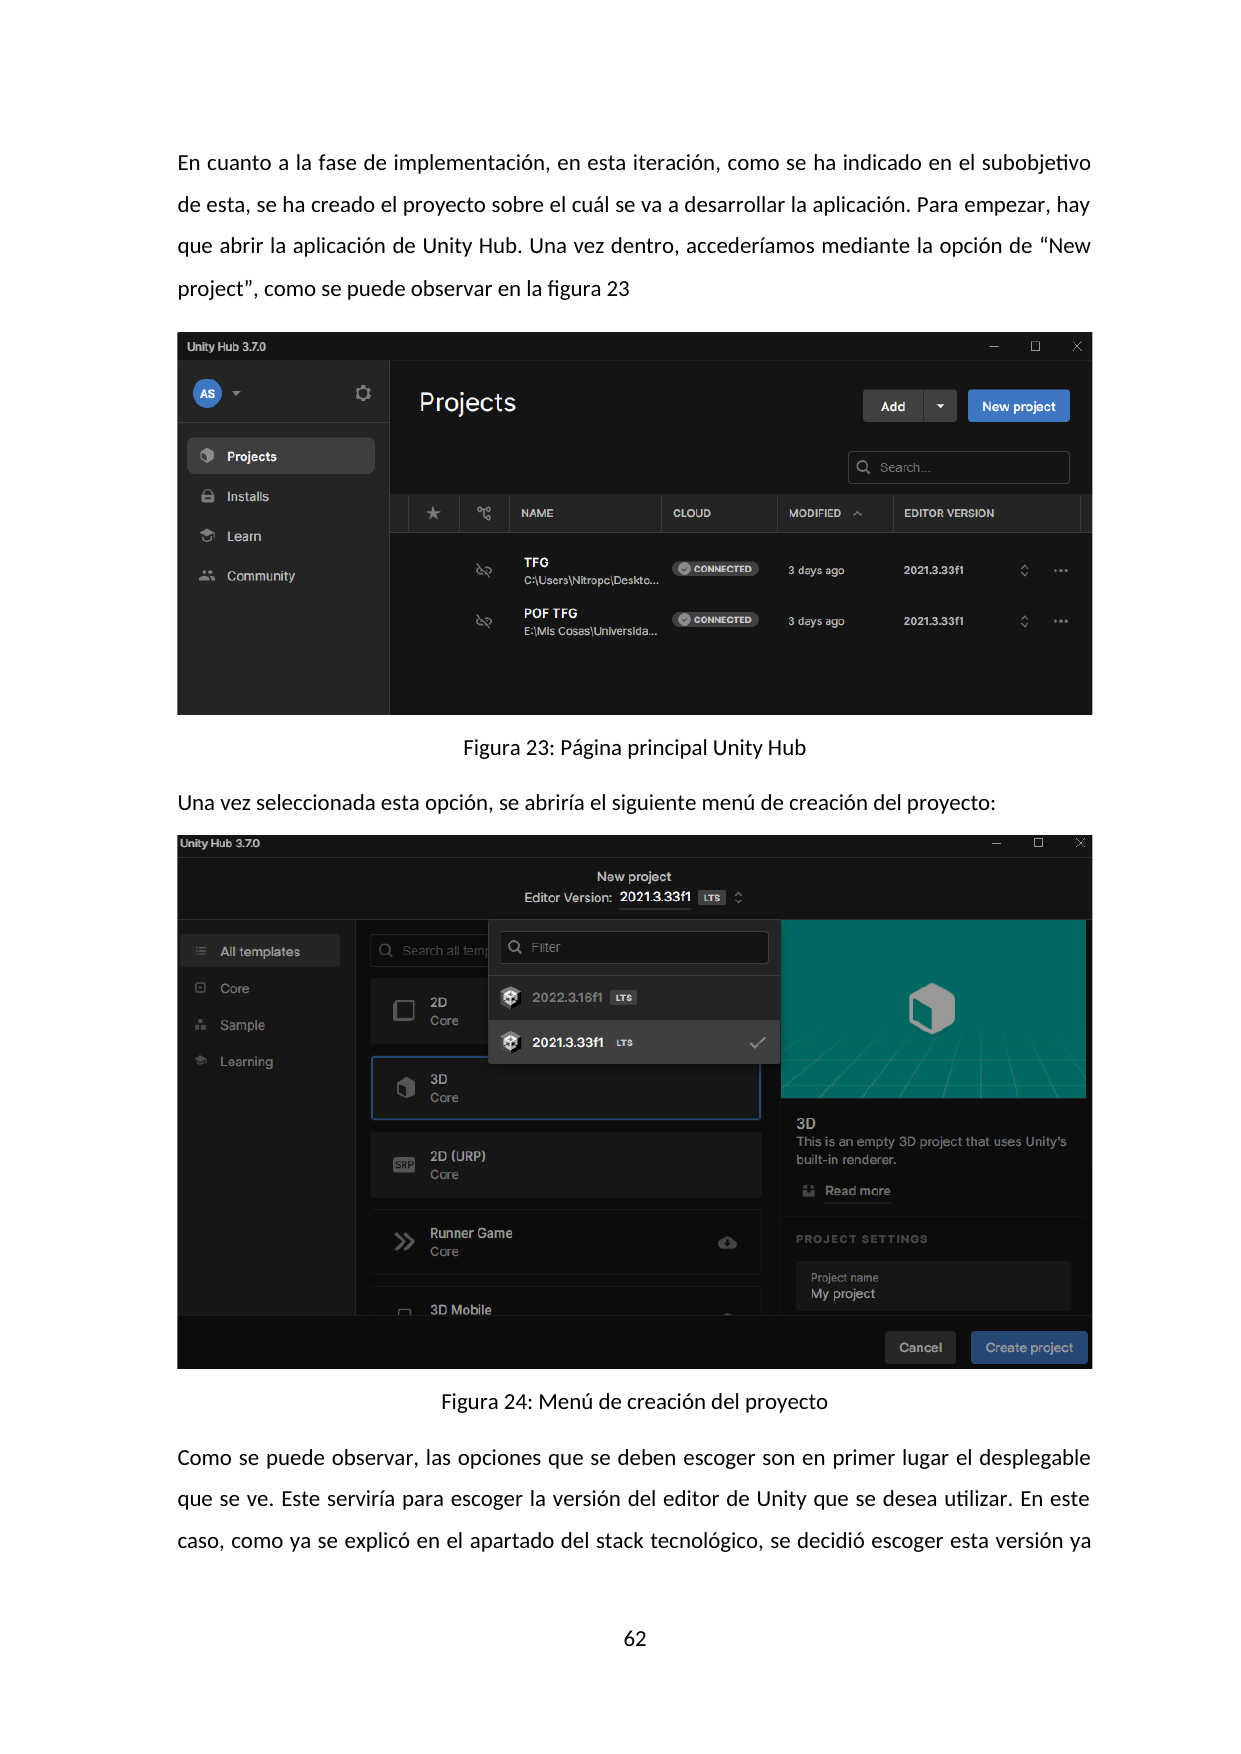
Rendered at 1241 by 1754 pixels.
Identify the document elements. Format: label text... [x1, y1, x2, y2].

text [177, 1443, 1092, 1554]
picture [177, 332, 1093, 715]
text Figura 24: Menú de creación del proyecto [177, 1387, 1092, 1415]
text En cuanto a la fase de implementación, en esta iteración, como se ha indicado en el subobjetivo de esta, se ha creado el proyecto sobre el cuál se va a desarrollar la aplicación. Para empezar, hay que abrir la aplicación de Unity Hub. Una vez dentro, accederíamos mediante la opción de “New project”, como se puede observar en la figura 23 [177, 148, 1092, 302]
text Figura 23: Página principal Unity Hub [177, 733, 1092, 761]
text Una vez seleccionada esta opción, se abriría el siguiente menú de creación del proyecto: [177, 788, 1092, 817]
picture [177, 835, 1093, 1369]
